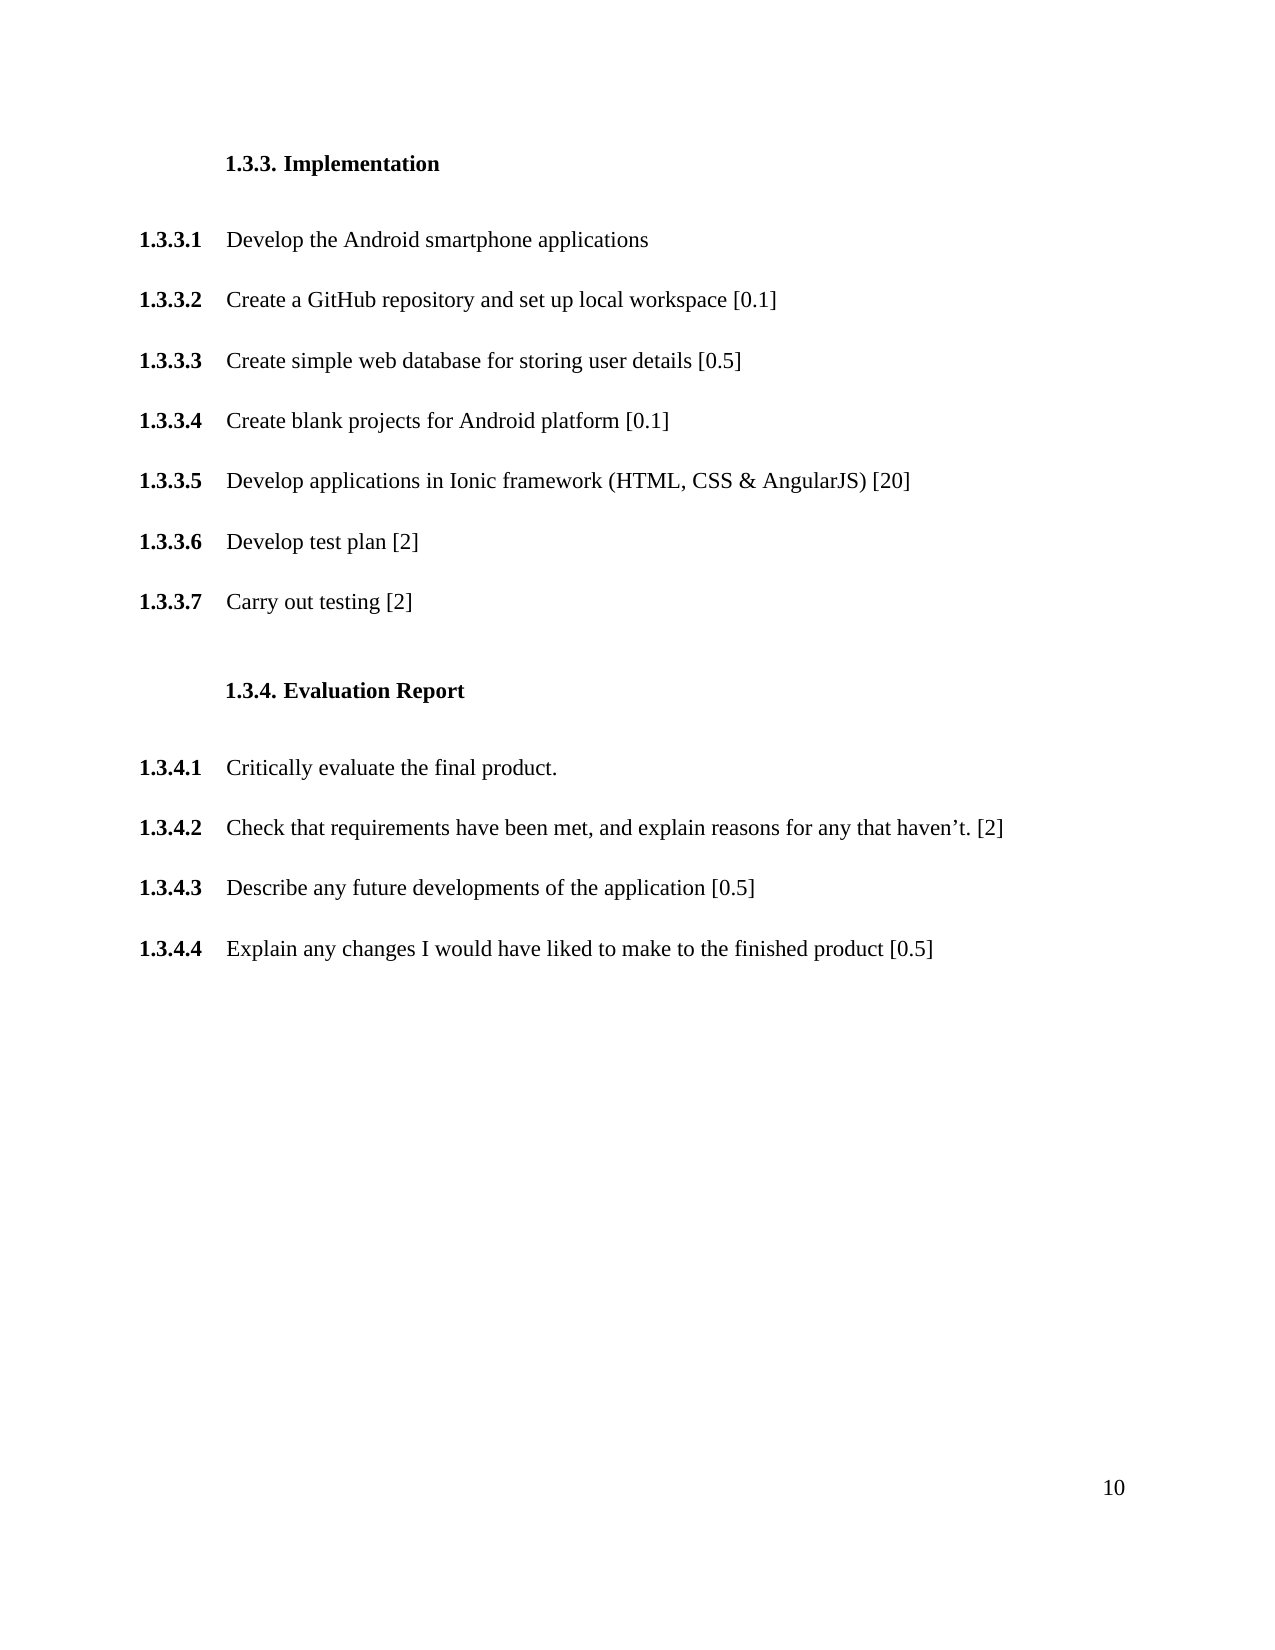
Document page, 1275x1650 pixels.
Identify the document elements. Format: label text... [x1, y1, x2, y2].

table_header 1.3.4.1 [129, 743, 216, 804]
table_cell Create simple web database for storing user details [0.5] [216, 336, 1033, 397]
table_cell 1.3.3.2 [129, 276, 216, 336]
table_cell 1.3.4.3 [129, 864, 216, 924]
table_cell 1.3.3.4 [129, 397, 216, 457]
table_cell Describe any future developments of the application [0.5] [216, 864, 1033, 924]
table_cell 1.3.3.5 [129, 457, 216, 517]
table_header 1.3.3.1 [129, 216, 216, 276]
table_cell Develop test plan [2] [216, 518, 1033, 578]
table_cell Develop applications in Ionic framework (HTML, CSS & AngularJS) [20] [216, 457, 1033, 517]
table_cell 1.3.3.6 [129, 518, 216, 578]
table_cell Create a GitHub repository and set up local workspace [0.1] [216, 276, 1033, 336]
table_header Develop the Android smartphone applications [216, 216, 1033, 276]
subtitle Implementation [225, 150, 1125, 176]
table_cell Carry out testing [2] [216, 578, 1033, 638]
subtitle Evaluation Report [225, 677, 1125, 704]
table_cell 1.3.4.4 [129, 924, 216, 984]
table_cell 1.3.4.2 [129, 804, 216, 864]
table_cell Create blank projects for Android platform [0.1] [216, 397, 1033, 457]
table_header Critically evaluate the final product. [216, 743, 1033, 804]
table_cell 1.3.3.7 [129, 578, 216, 638]
table_cell 1.3.3.3 [129, 336, 216, 397]
table_cell Check that requirements have been met, and explain reasons for any that haven’t. [2] [216, 804, 1033, 864]
table_cell Explain any changes I would have liked to make to the finished product [0.5] [216, 924, 1033, 984]
